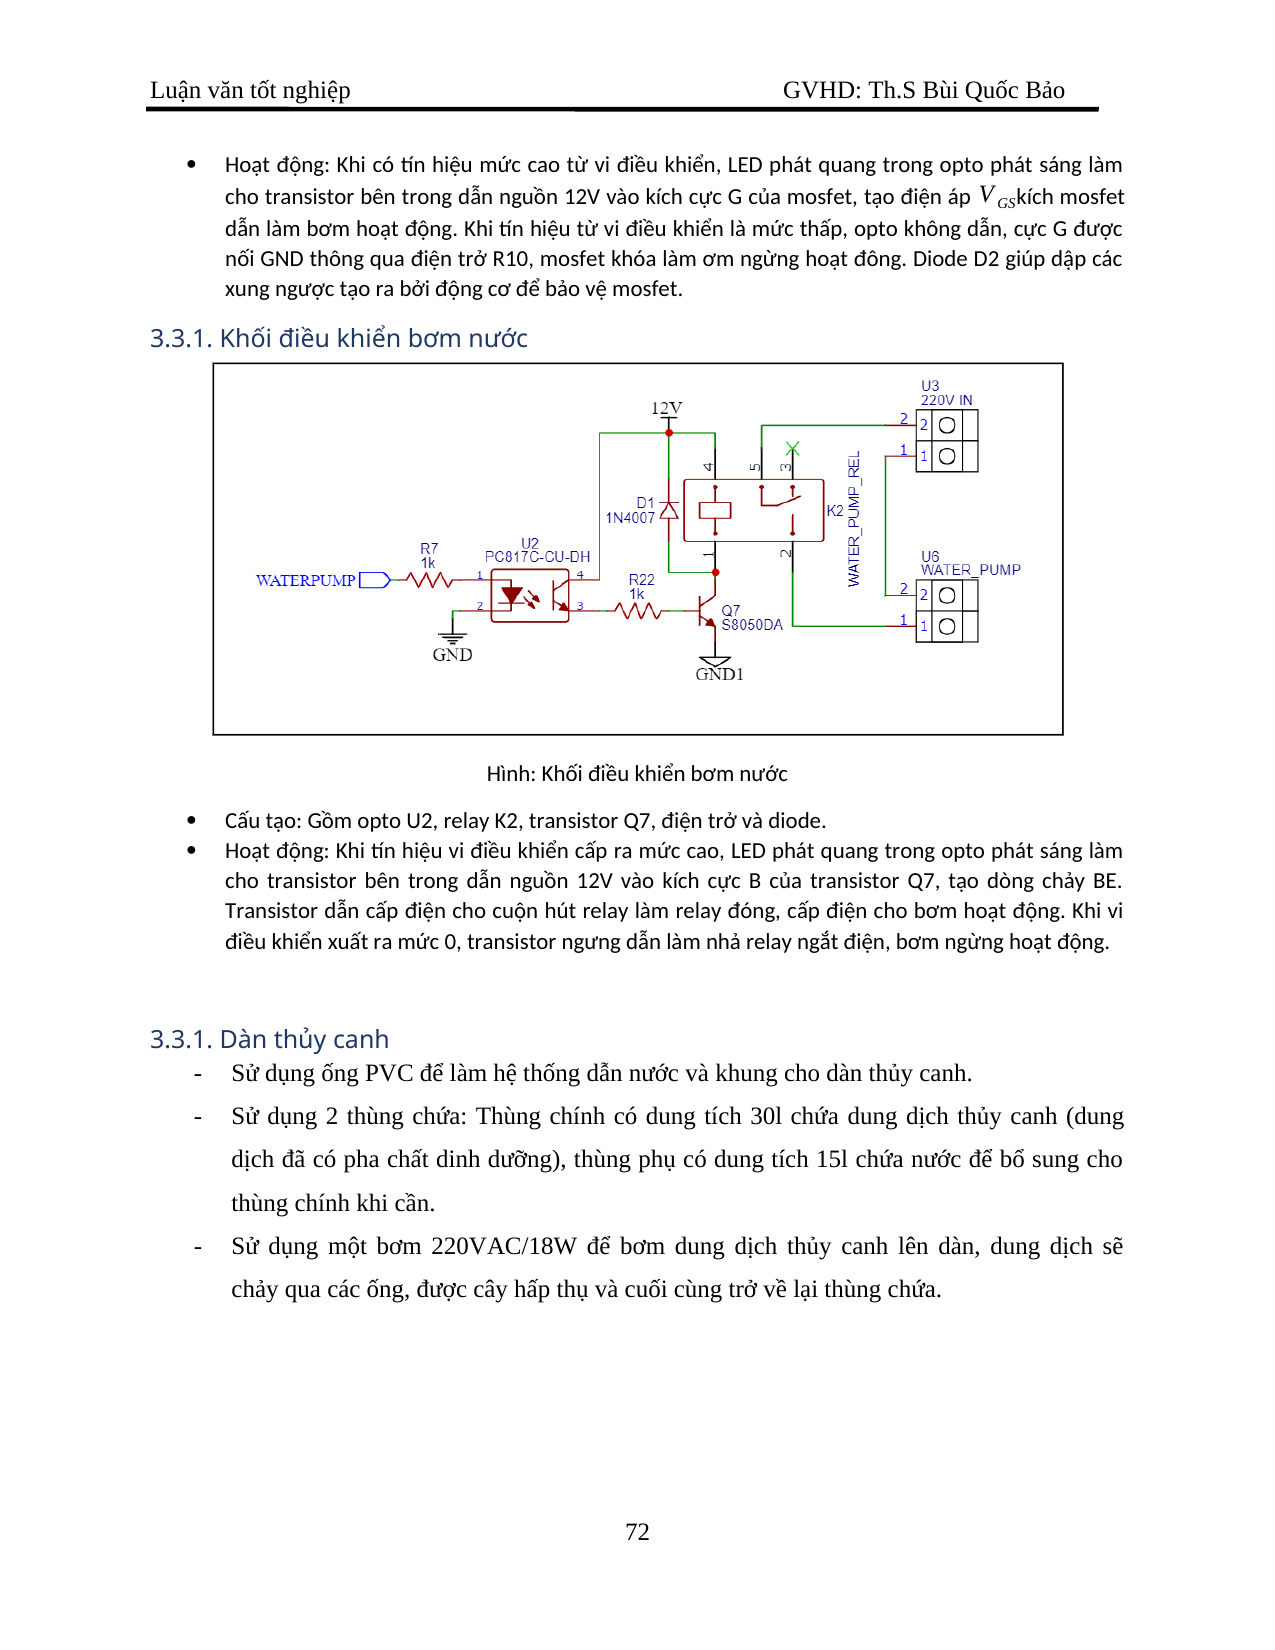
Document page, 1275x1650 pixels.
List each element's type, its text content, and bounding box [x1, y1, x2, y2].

list Cấu tạo: Gồm opto U2, relay K2, transistor Q7, điện trở và diode. [187, 806, 1125, 834]
text Hình: Khối điều khiển bơm nước [150, 759, 1125, 787]
subtitle 3.3.1. Khối điều khiển bơm nước [150, 321, 1125, 355]
list Sử dụng 2 thùng chứa: Thùng chính có dung tích 30l chứa dung dịch thủy canh (dung dịch đã có pha chất dinh dưỡng), thùng phụ có dung tích 15l chứa nước để bổ sung cho thùng chính khi cần. [194, 1101, 1125, 1216]
list Hoạt động: Khi tín hiệu vi điều khiển cấp ra mức cao, LED phát quang trong opto phát sáng làm cho transistor bên trong dẫn nguồn 12V vào kích cực B của transistor Q7, tạo dòng chảy BE. Transistor dẫn cấp điện cho cuộn hút relay làm relay đóng, cấp điện cho bơm hoạt động. Khi vi điều khiển xuất ra mức 0, transistor ngưng dẫn làm nhả relay ngắt điện, bơm ngừng hoạt động. [187, 836, 1125, 955]
list Sử dụng một bơm 220VAC/18W để bơm dung dịch thủy canh lên dàn, dung dịch sẽ chảy qua các ống, được cây hấp thụ và cuối cùng trở về lại thùng chứa. [194, 1231, 1125, 1303]
list Hoạt động: Khi có tín hiệu mức cao từ vi điều khiển, LED phát quang trong opto phát sáng làm cho transistor bên trong dẫn nguồn 12V vào kích cực G của mosfet, tạo điện áp kích mosfet dẫn làm bơm hoạt động. Khi tín hiệu từ vi điều khiển là mức thấp, opto không dẫn, cực G được nối GND thông qua điện trở R10, mosfet khóa làm ơm ngừng hoạt đông. Diode D2 giúp dập các xung ngược tạo ra bởi động cơ để bảo vệ mosfet. [187, 150, 1125, 302]
picture [207, 357, 1068, 741]
list Sử dụng ống PVC để làm hệ thống dẫn nước và khung cho dàn thủy canh. [194, 1058, 1125, 1087]
subtitle 3.3.1. Dàn thủy canh [150, 1021, 1125, 1056]
